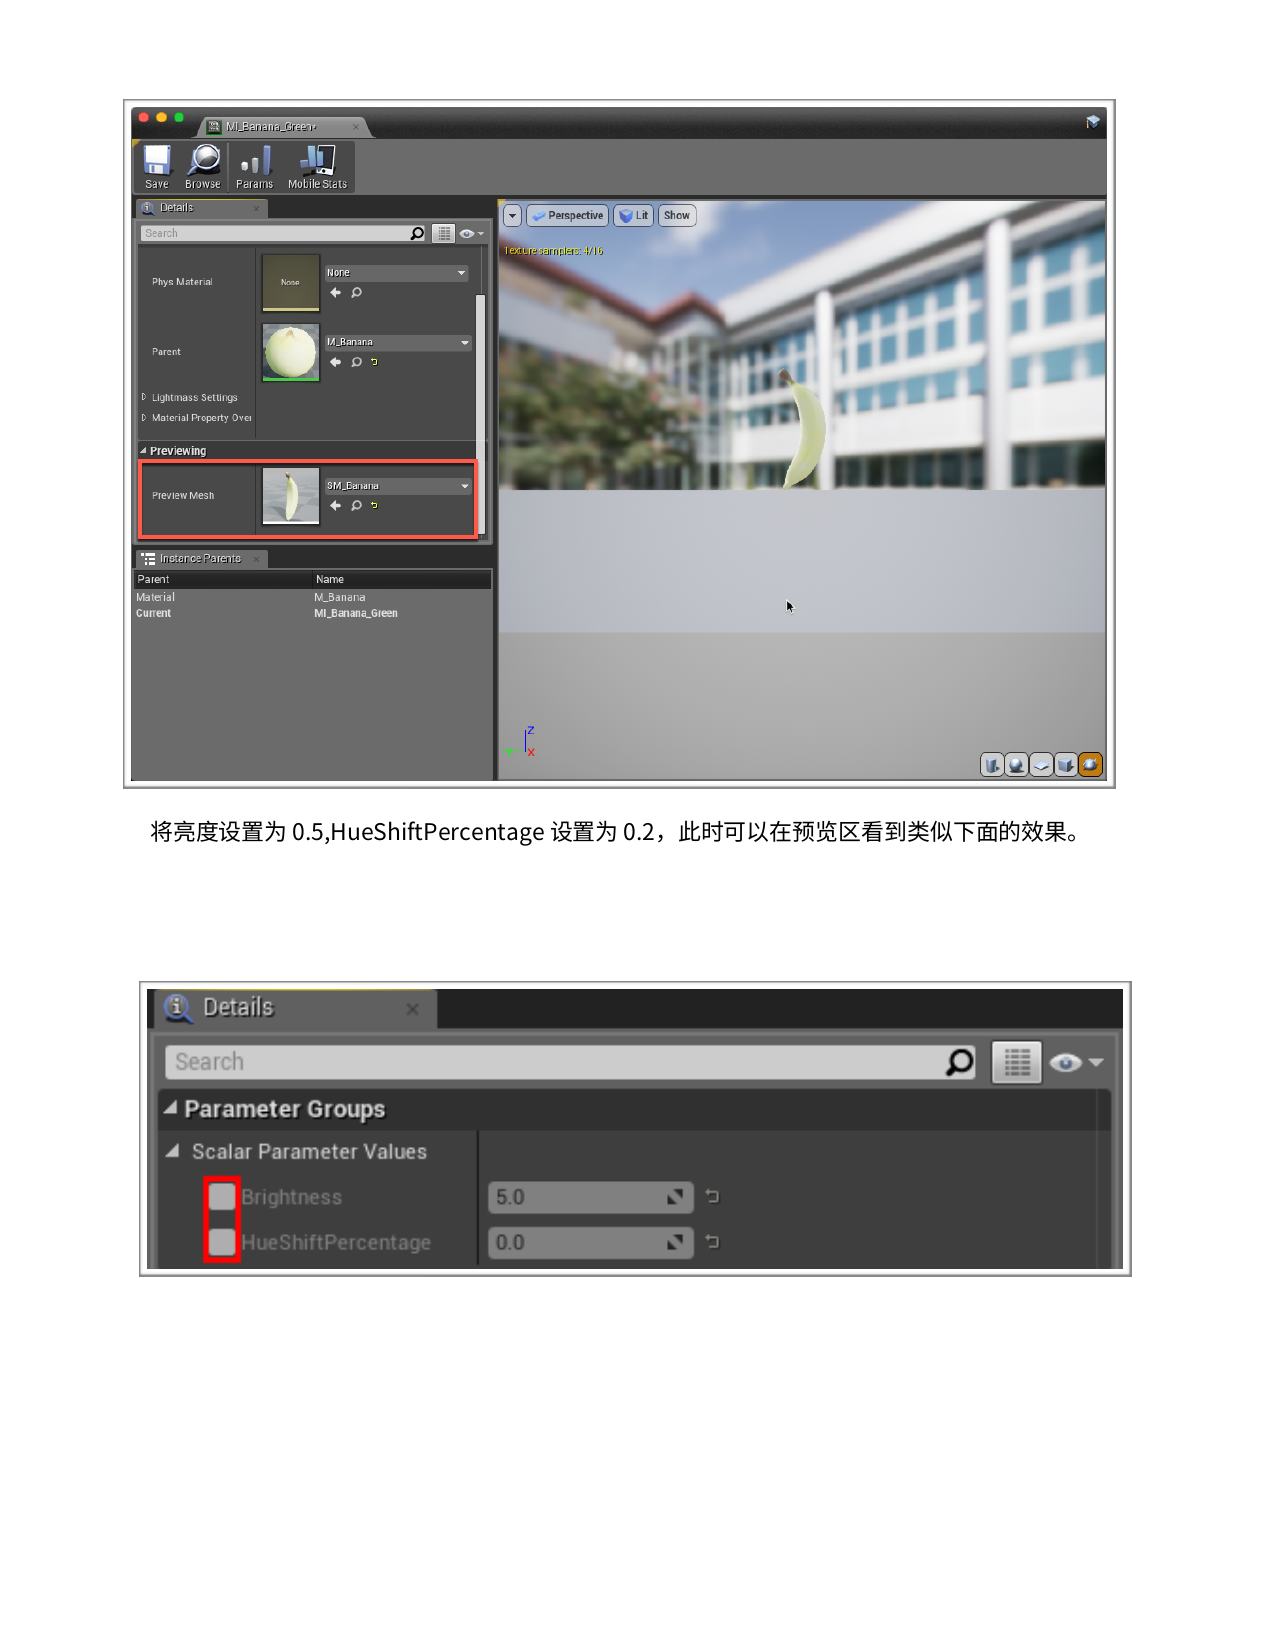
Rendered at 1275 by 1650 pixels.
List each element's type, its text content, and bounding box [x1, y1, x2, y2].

picture [139, 981, 1132, 1277]
picture [123, 99, 1116, 789]
